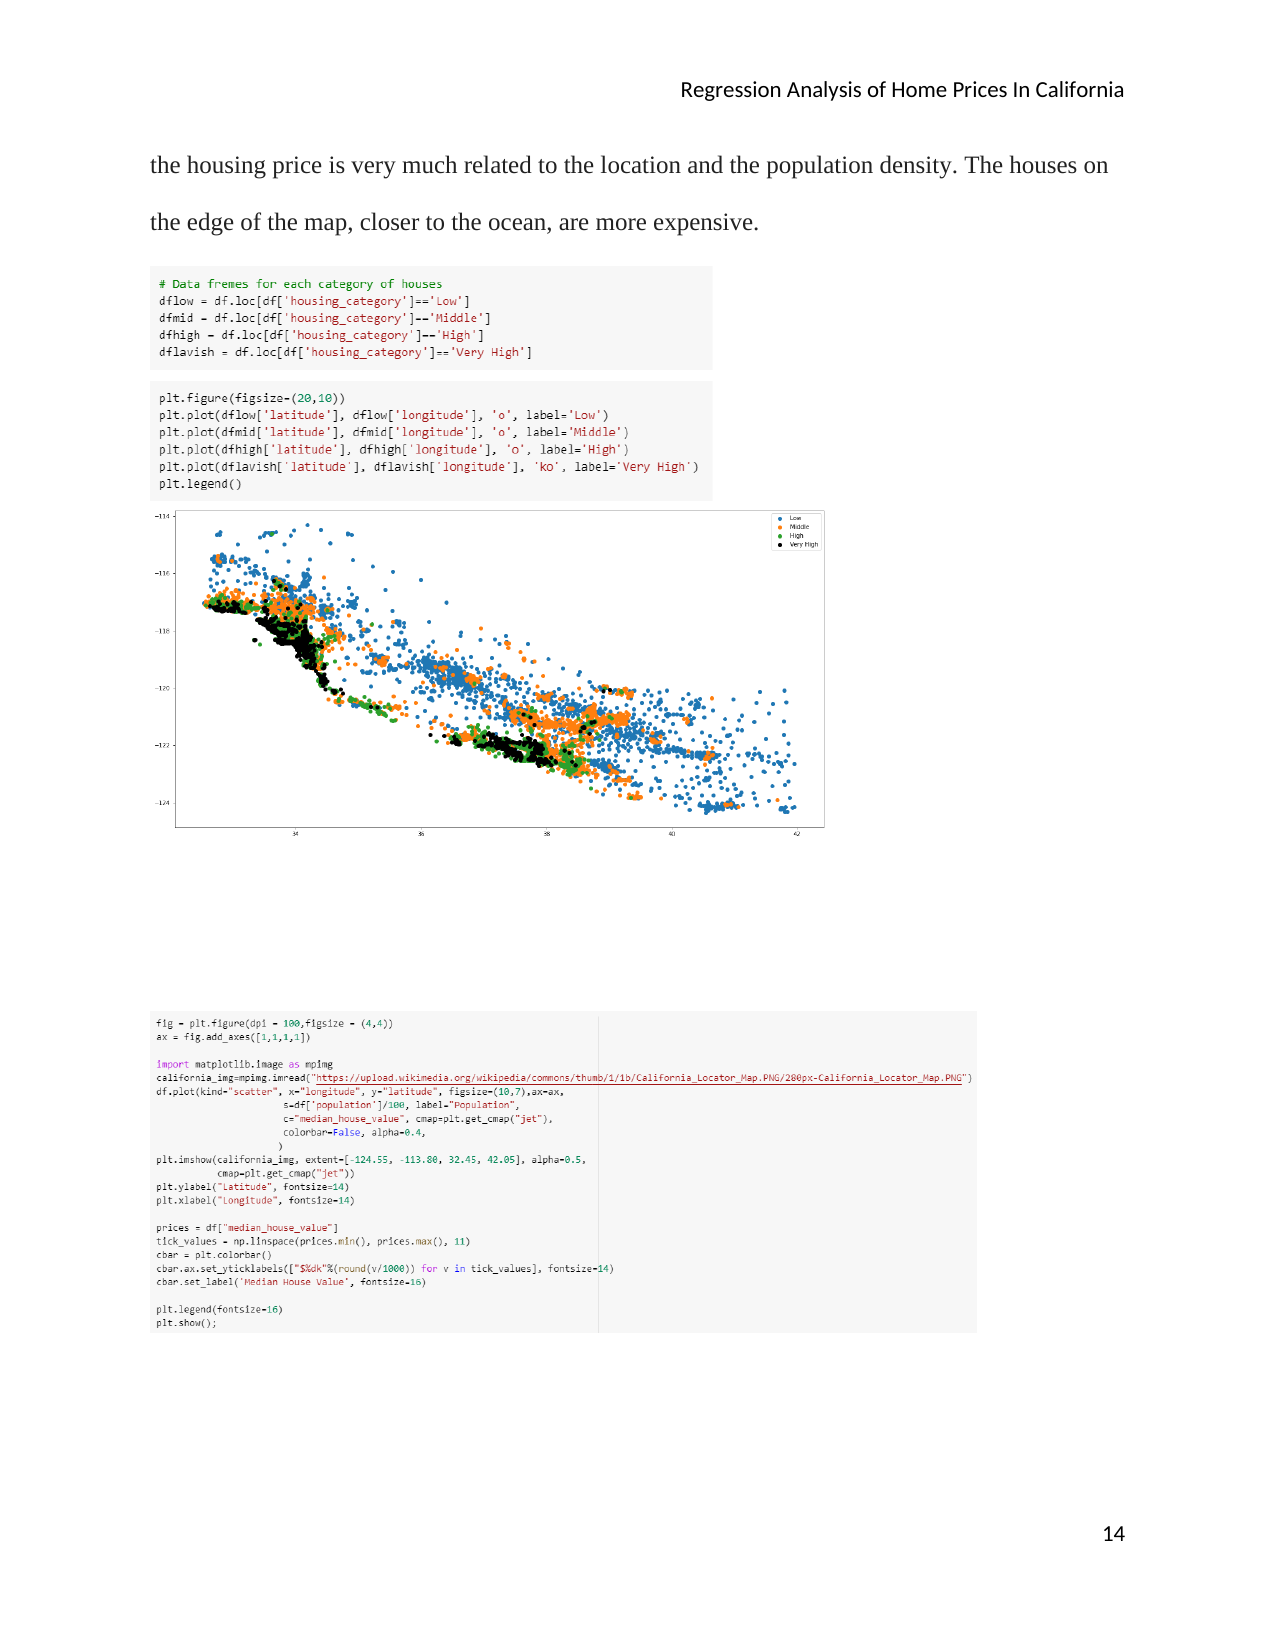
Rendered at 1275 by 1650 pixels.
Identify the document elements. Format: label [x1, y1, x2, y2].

picture [150, 1011, 977, 1333]
text [150, 150, 1125, 236]
picture [150, 265, 827, 841]
